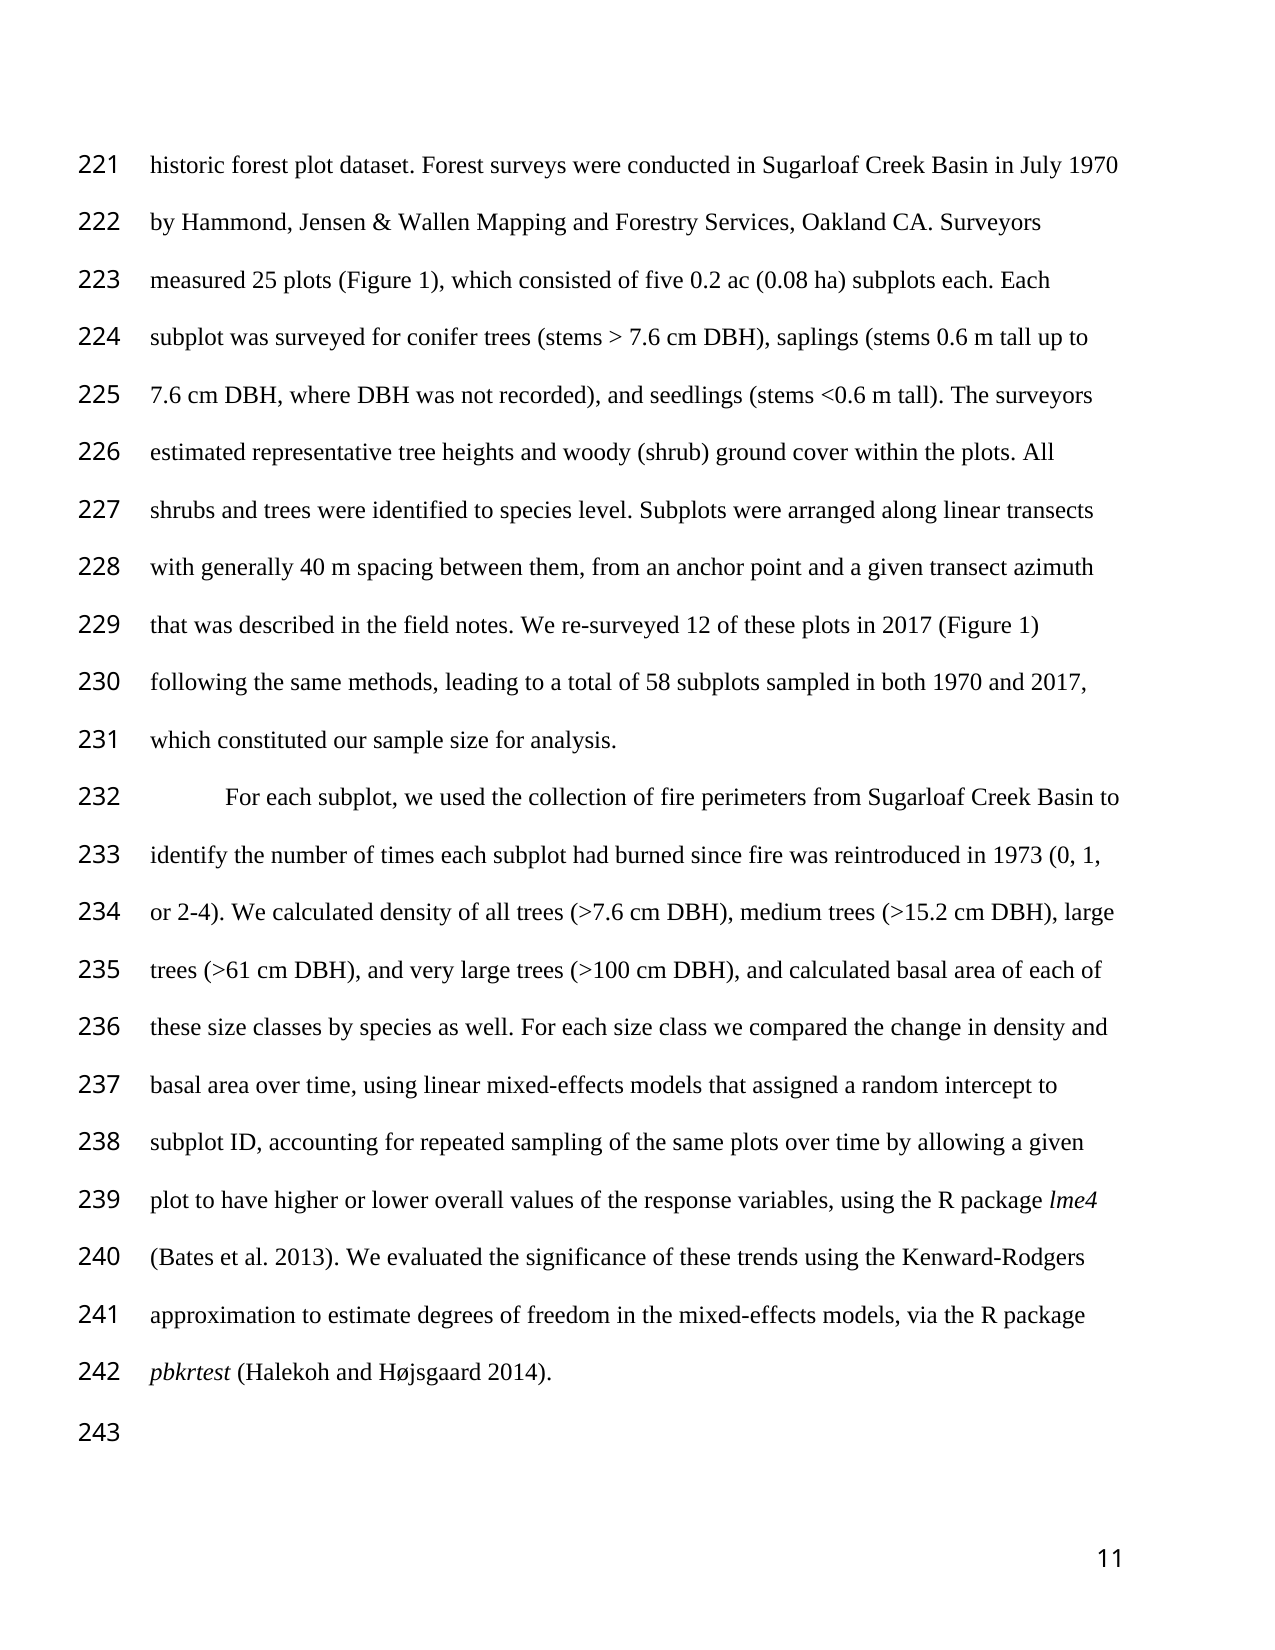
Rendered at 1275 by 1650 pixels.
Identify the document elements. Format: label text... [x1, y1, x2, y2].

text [150, 150, 1125, 754]
text For each subplot, we used the collection of fire perimeters from Sugarloaf Creek Basin to identify the number of times each subplot had burned since fire was reintroduced in 1973 (0, 1, or 2-4). We calculated density of all trees (>7.6 cm DBH), medium trees (>15.2 cm DBH), large trees (>61 cm DBH), and very large trees (>100 cm DBH), and calculated basal area of each of these size classes by species as well. For each size class we compared the change in density and basal area over time, using linear mixed-effects models that assigned a random intercept to subplot ID, accounting for repeated sampling of the same plots over time by allowing a given plot to have higher or lower overall values of the response variables, using the R package lme4 (Bates et al. 2013). We evaluated the significance of these trends using the Kenward-Rodgers approximation to estimate degrees of freedom in the mixed-effects models, via the R package pbkrtest (Halekoh and Højsgaard 2014). [150, 782, 1125, 1386]
